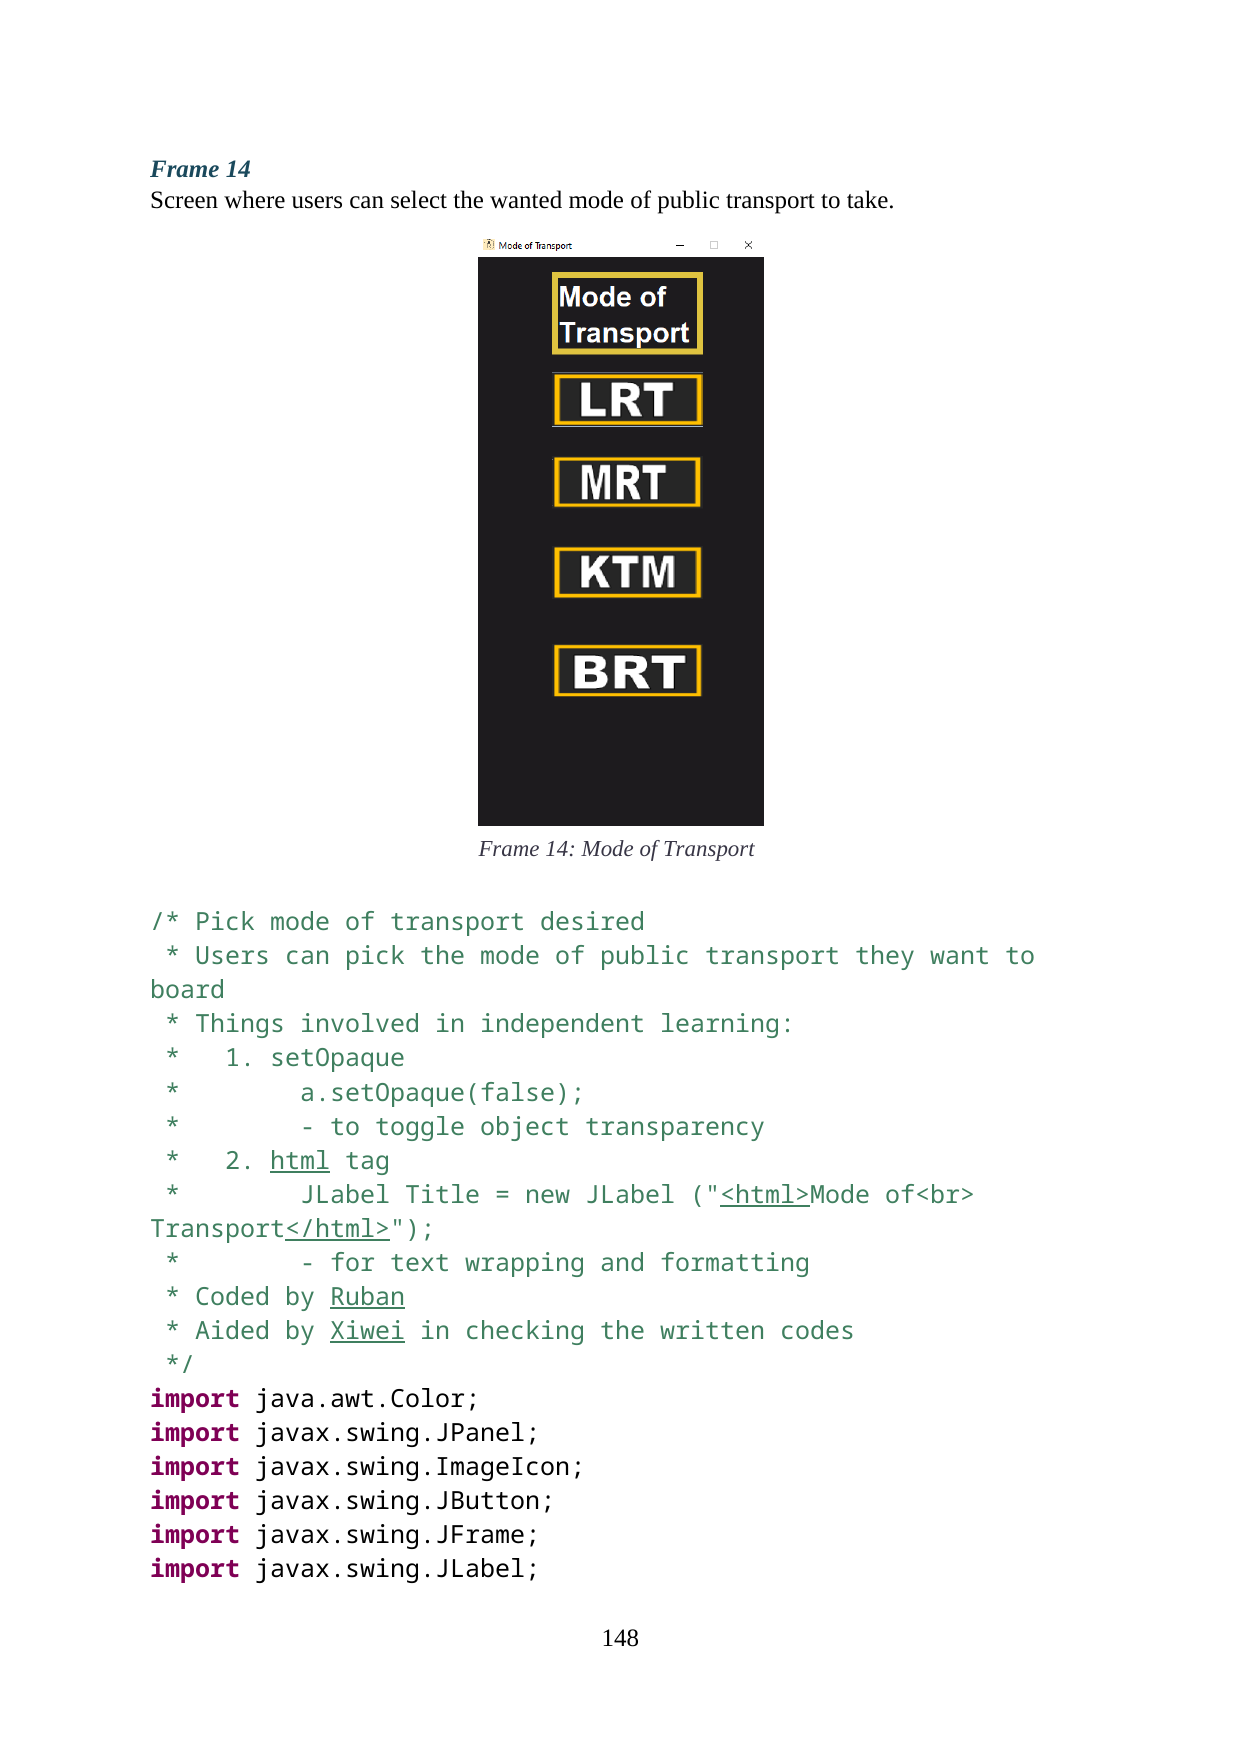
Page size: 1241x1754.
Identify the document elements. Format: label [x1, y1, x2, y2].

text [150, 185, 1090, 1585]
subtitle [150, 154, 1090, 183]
picture [478, 234, 764, 826]
